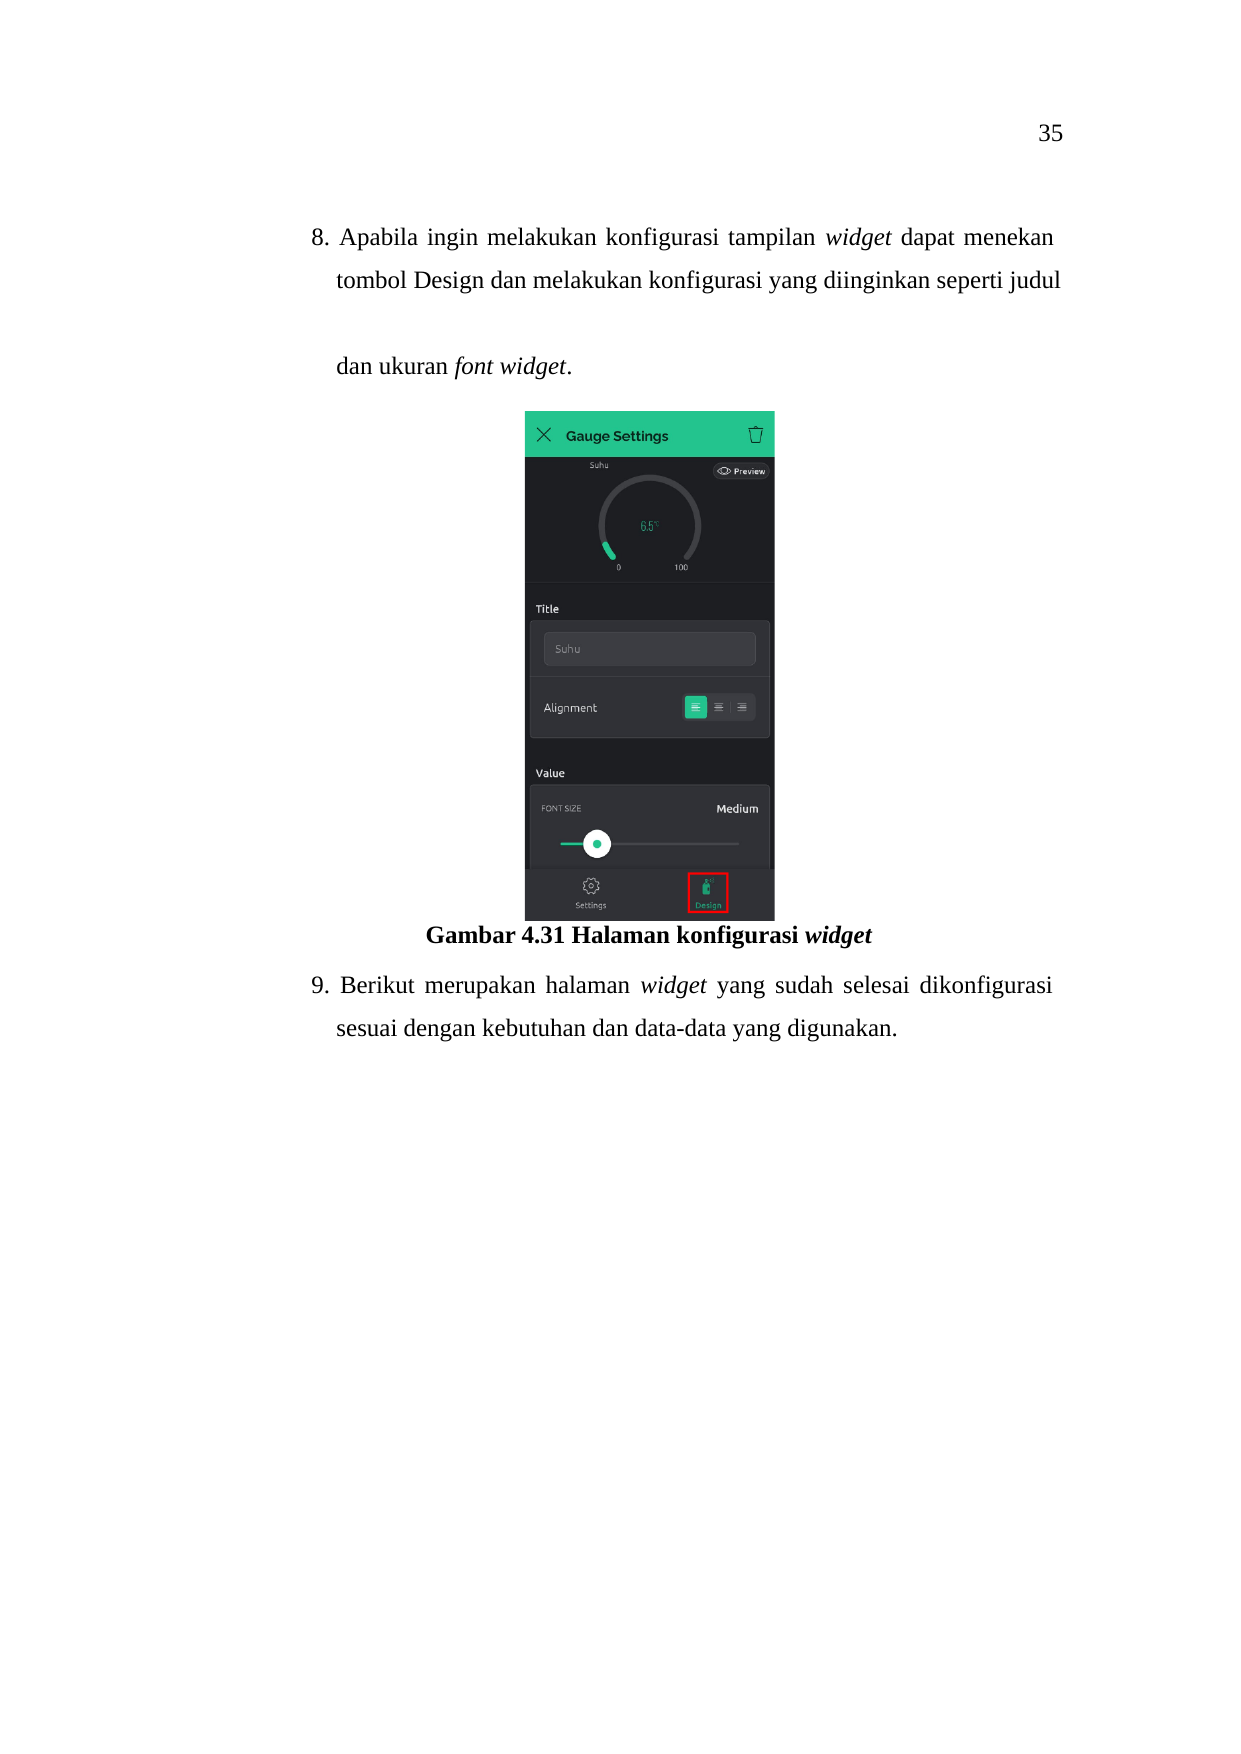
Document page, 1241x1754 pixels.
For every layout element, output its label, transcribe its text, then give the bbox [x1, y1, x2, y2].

text 8. Apabila ingin melakukan konfigurasi tampilan widget dapat menekan tombol Design dan melakukan konfigurasi yang diinginkan seperti judul dan ukuran font widget. [236, 222, 1063, 380]
picture [524, 411, 775, 921]
text 9. Berikut merupakan halaman widget yang sudah selesai dikonfigurasi sesuai dengan kebutuhan dan data-data yang digunakan. [236, 970, 1063, 1042]
